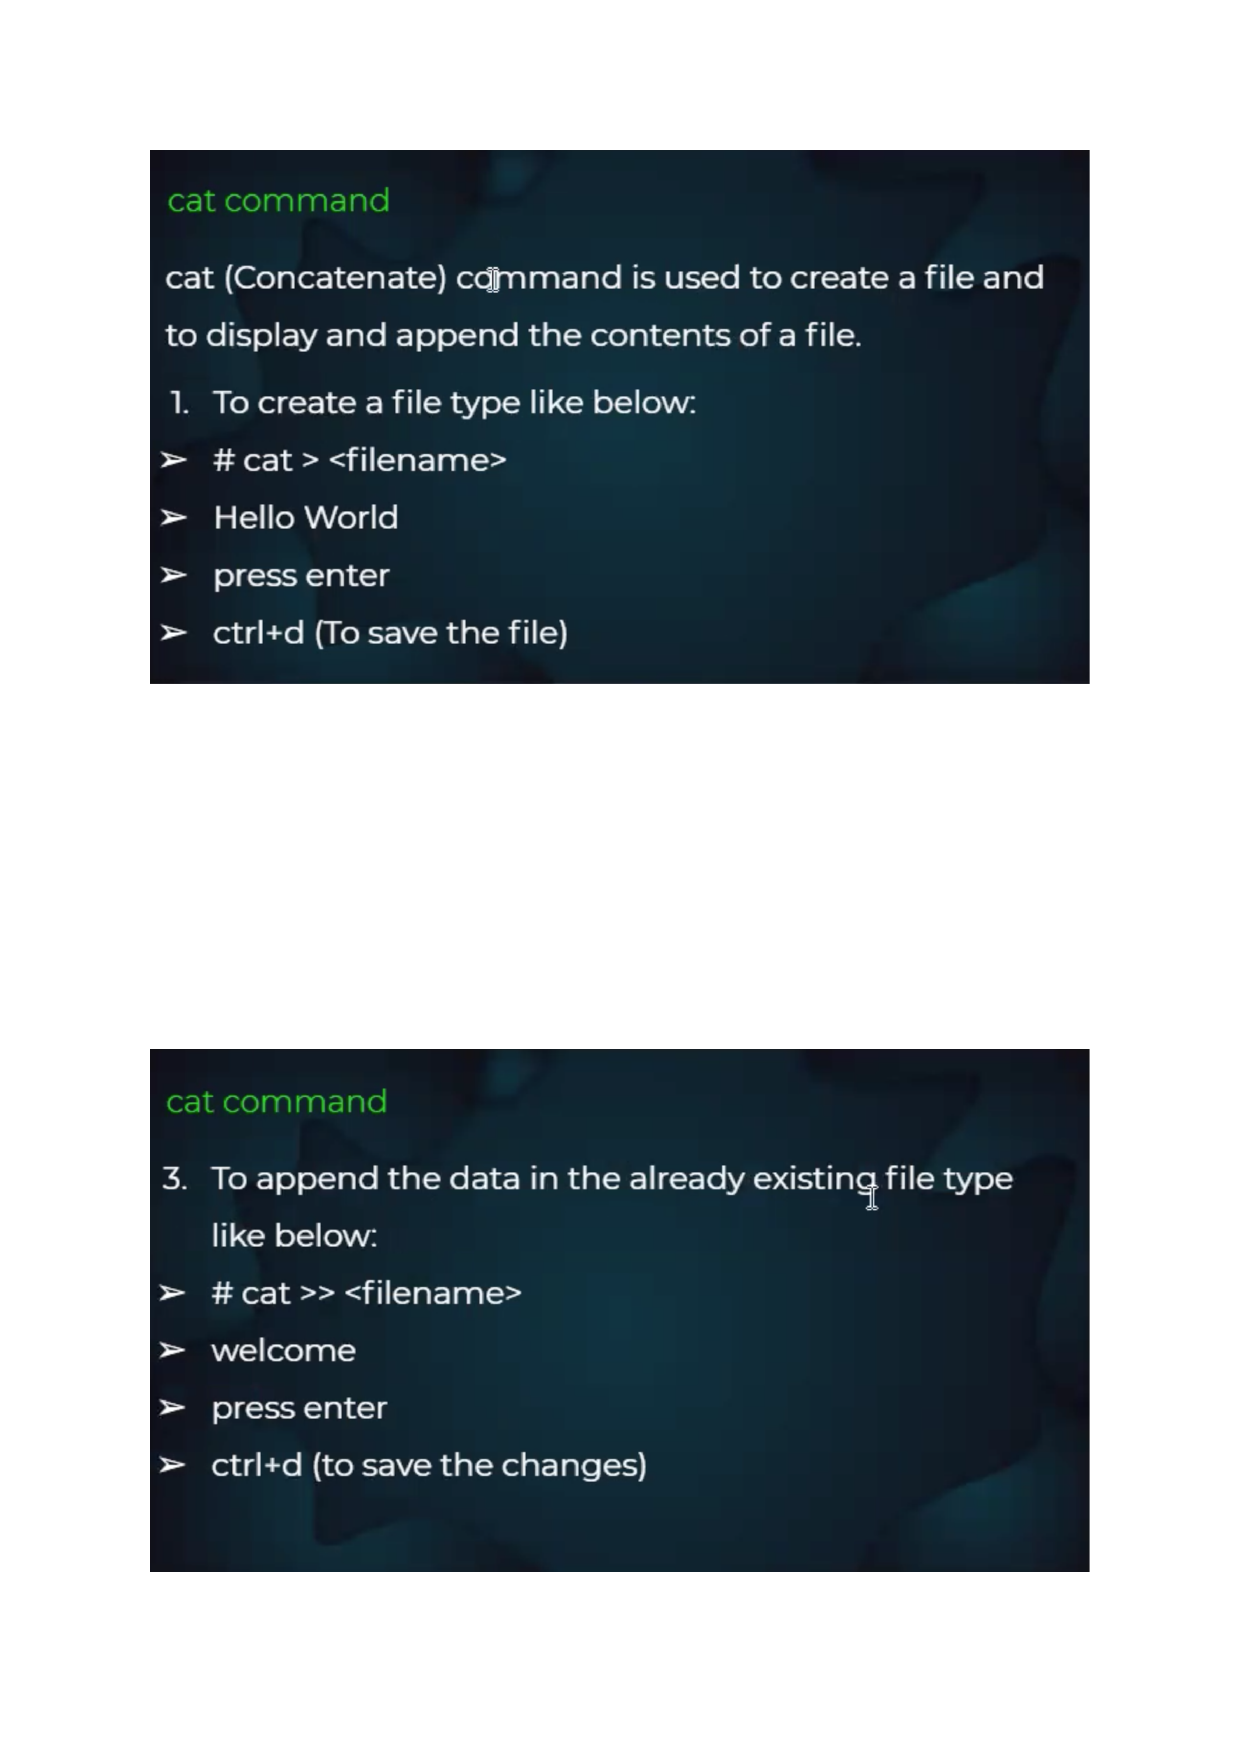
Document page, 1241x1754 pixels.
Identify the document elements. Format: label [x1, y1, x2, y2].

picture [150, 1049, 1090, 1572]
picture [150, 150, 1090, 684]
